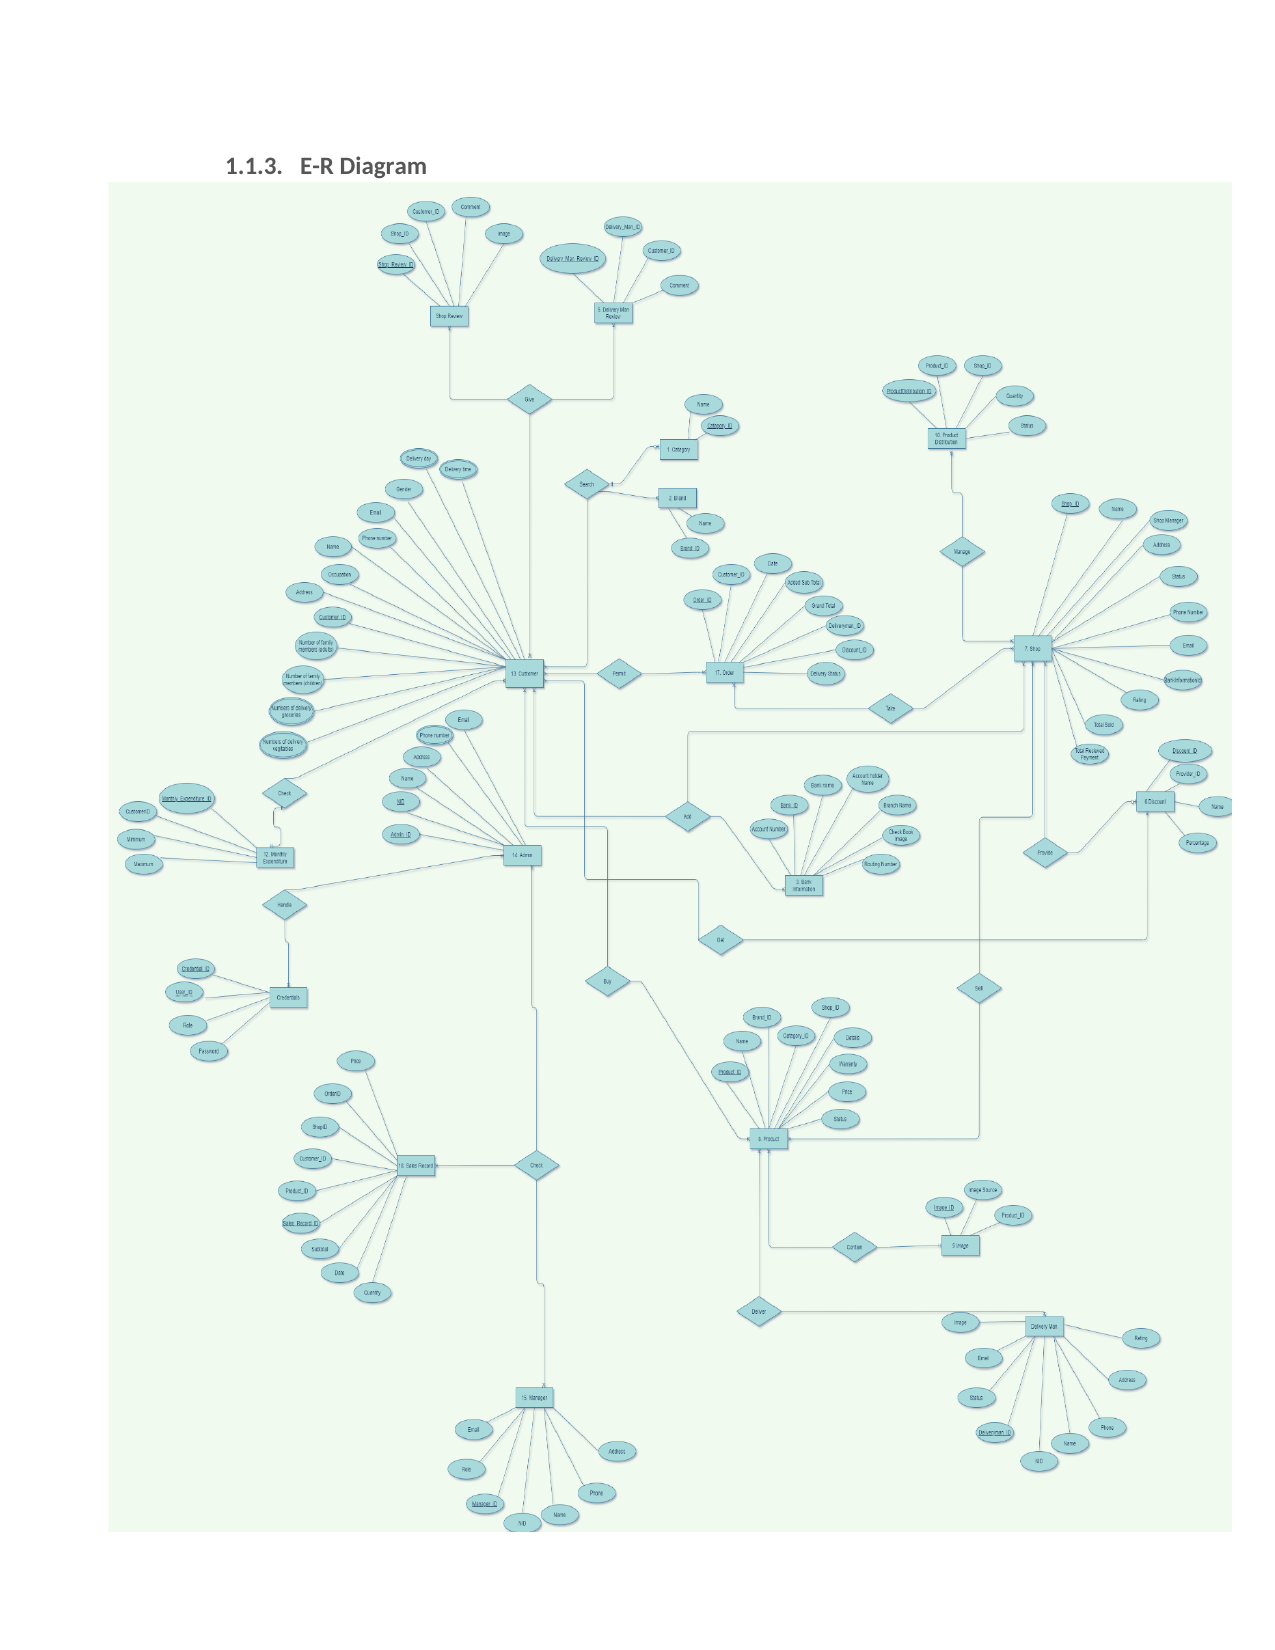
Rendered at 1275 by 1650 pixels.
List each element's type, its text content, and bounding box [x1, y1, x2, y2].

list E-R Diagram [225, 150, 1200, 181]
picture [106, 182, 1232, 1529]
